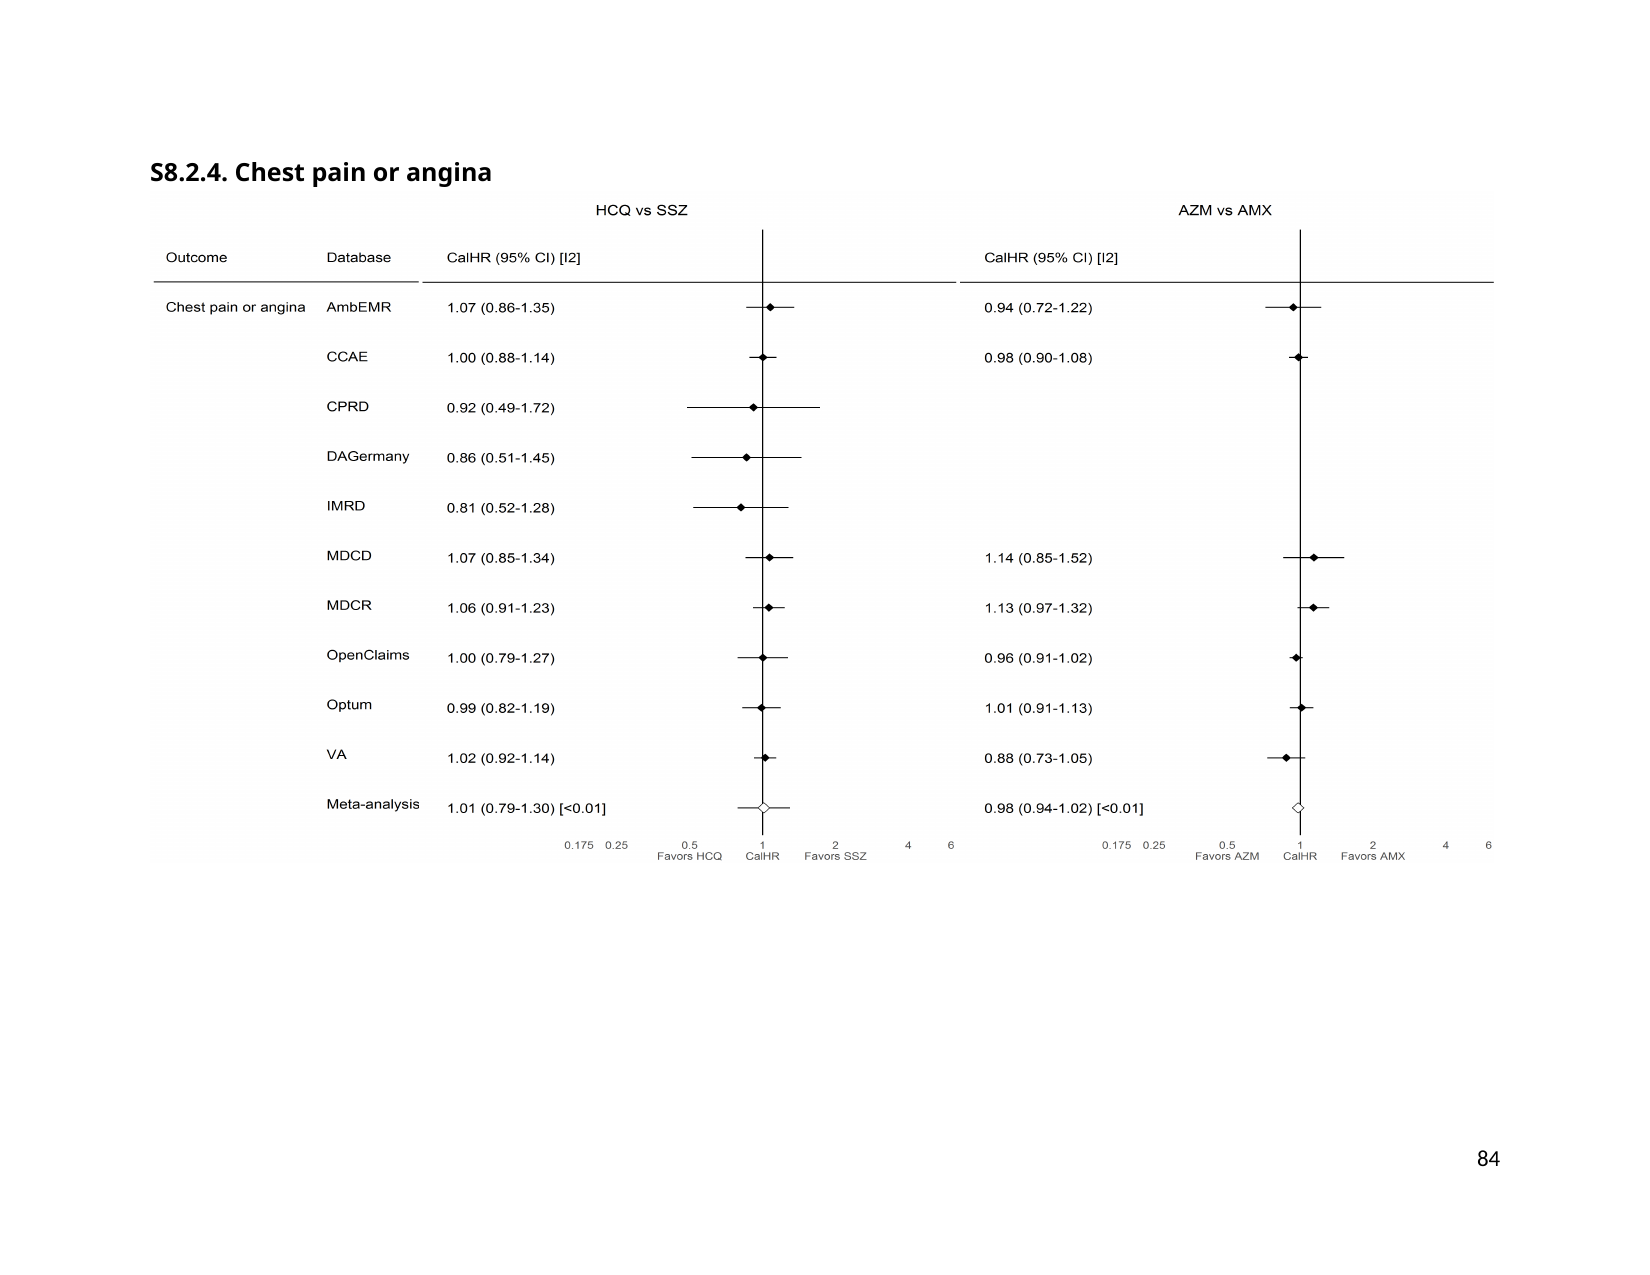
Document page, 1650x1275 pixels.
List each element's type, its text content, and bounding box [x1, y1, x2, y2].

picture [150, 191, 1494, 863]
subtitle S8.2.4. Chest pain or angina [150, 154, 1500, 188]
